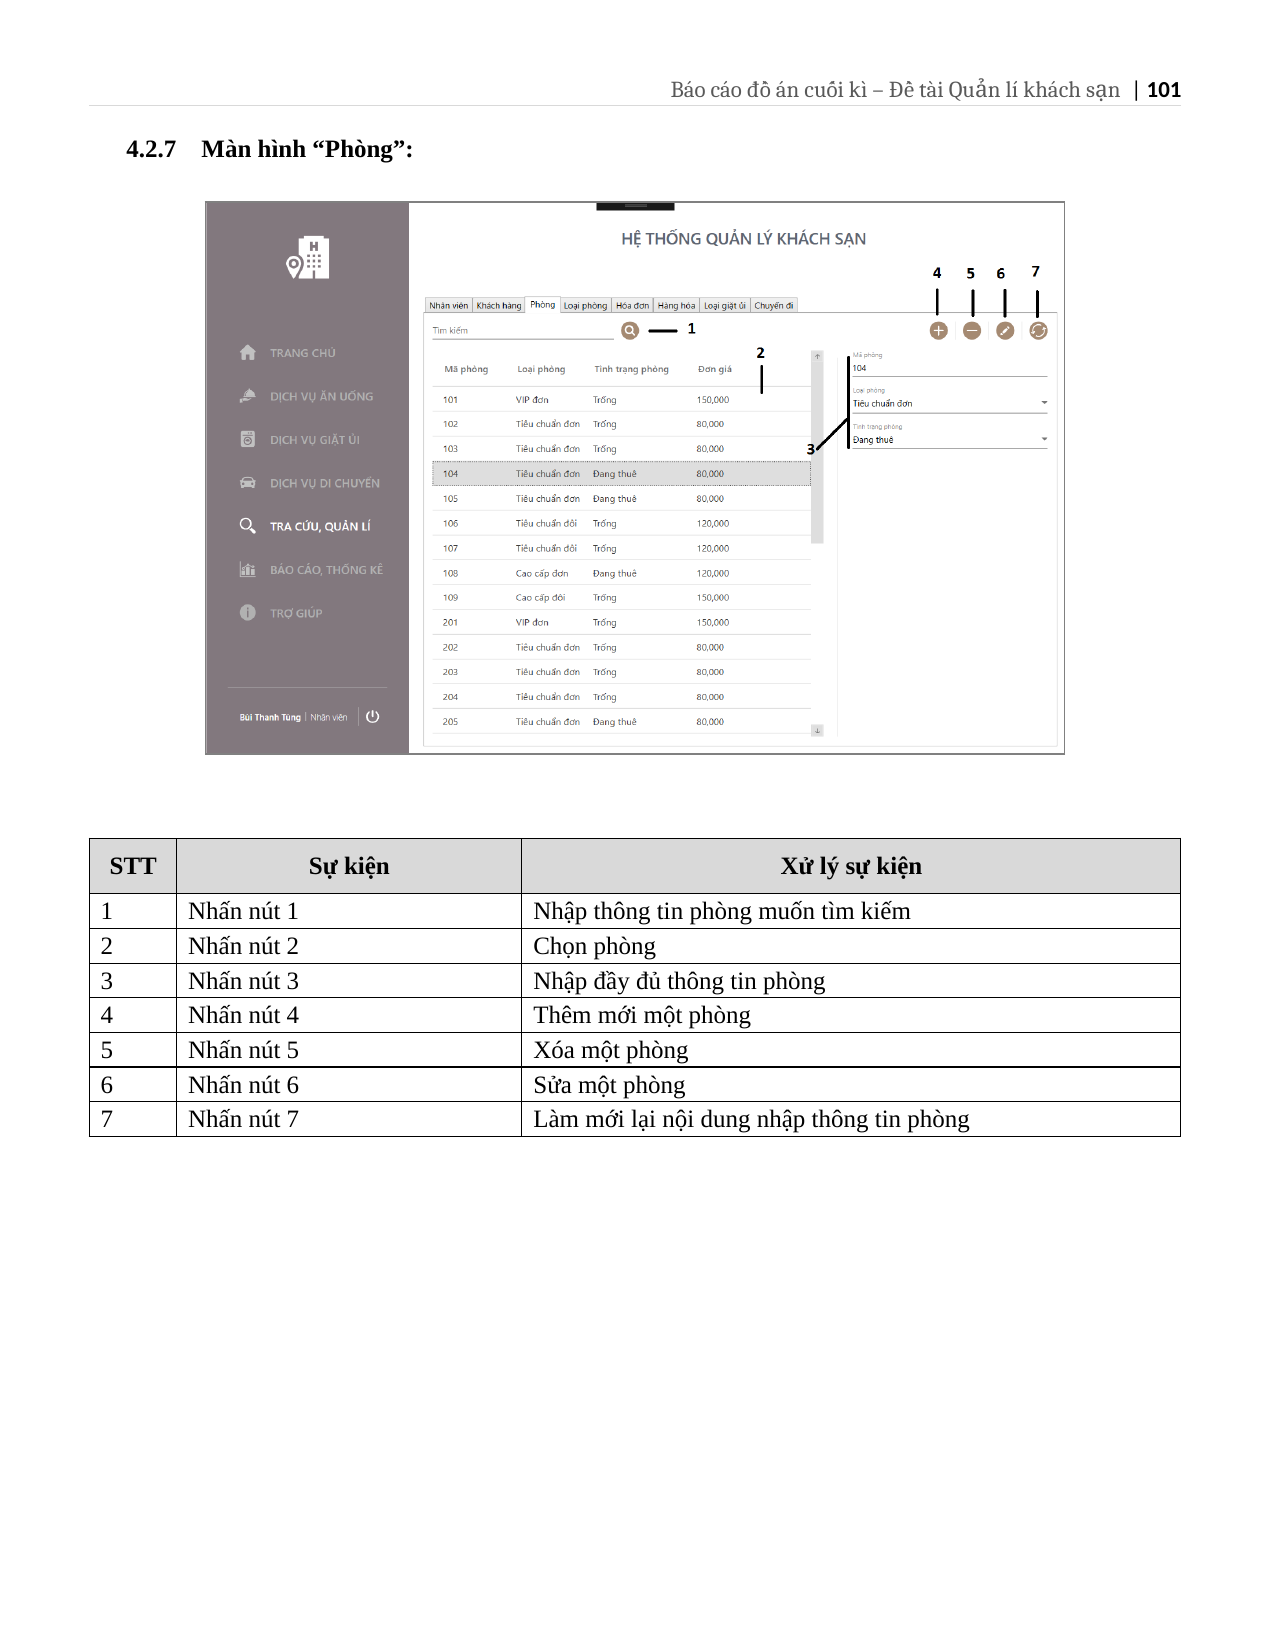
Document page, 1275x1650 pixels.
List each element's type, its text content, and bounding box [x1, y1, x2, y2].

list Màn hình “Phòng”: [126, 134, 1181, 163]
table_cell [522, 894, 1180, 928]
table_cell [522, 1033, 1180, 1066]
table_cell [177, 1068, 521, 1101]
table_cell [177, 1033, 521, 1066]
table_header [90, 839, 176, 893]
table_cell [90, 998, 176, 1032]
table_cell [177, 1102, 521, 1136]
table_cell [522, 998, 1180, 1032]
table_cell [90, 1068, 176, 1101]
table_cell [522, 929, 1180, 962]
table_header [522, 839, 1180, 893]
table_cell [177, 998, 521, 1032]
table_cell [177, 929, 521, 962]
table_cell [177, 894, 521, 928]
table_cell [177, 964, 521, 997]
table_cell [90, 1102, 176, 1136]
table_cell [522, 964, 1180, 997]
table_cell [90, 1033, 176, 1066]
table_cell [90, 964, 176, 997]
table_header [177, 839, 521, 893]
picture [206, 203, 1064, 753]
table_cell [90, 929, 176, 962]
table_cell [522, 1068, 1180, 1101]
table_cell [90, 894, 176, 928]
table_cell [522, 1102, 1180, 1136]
